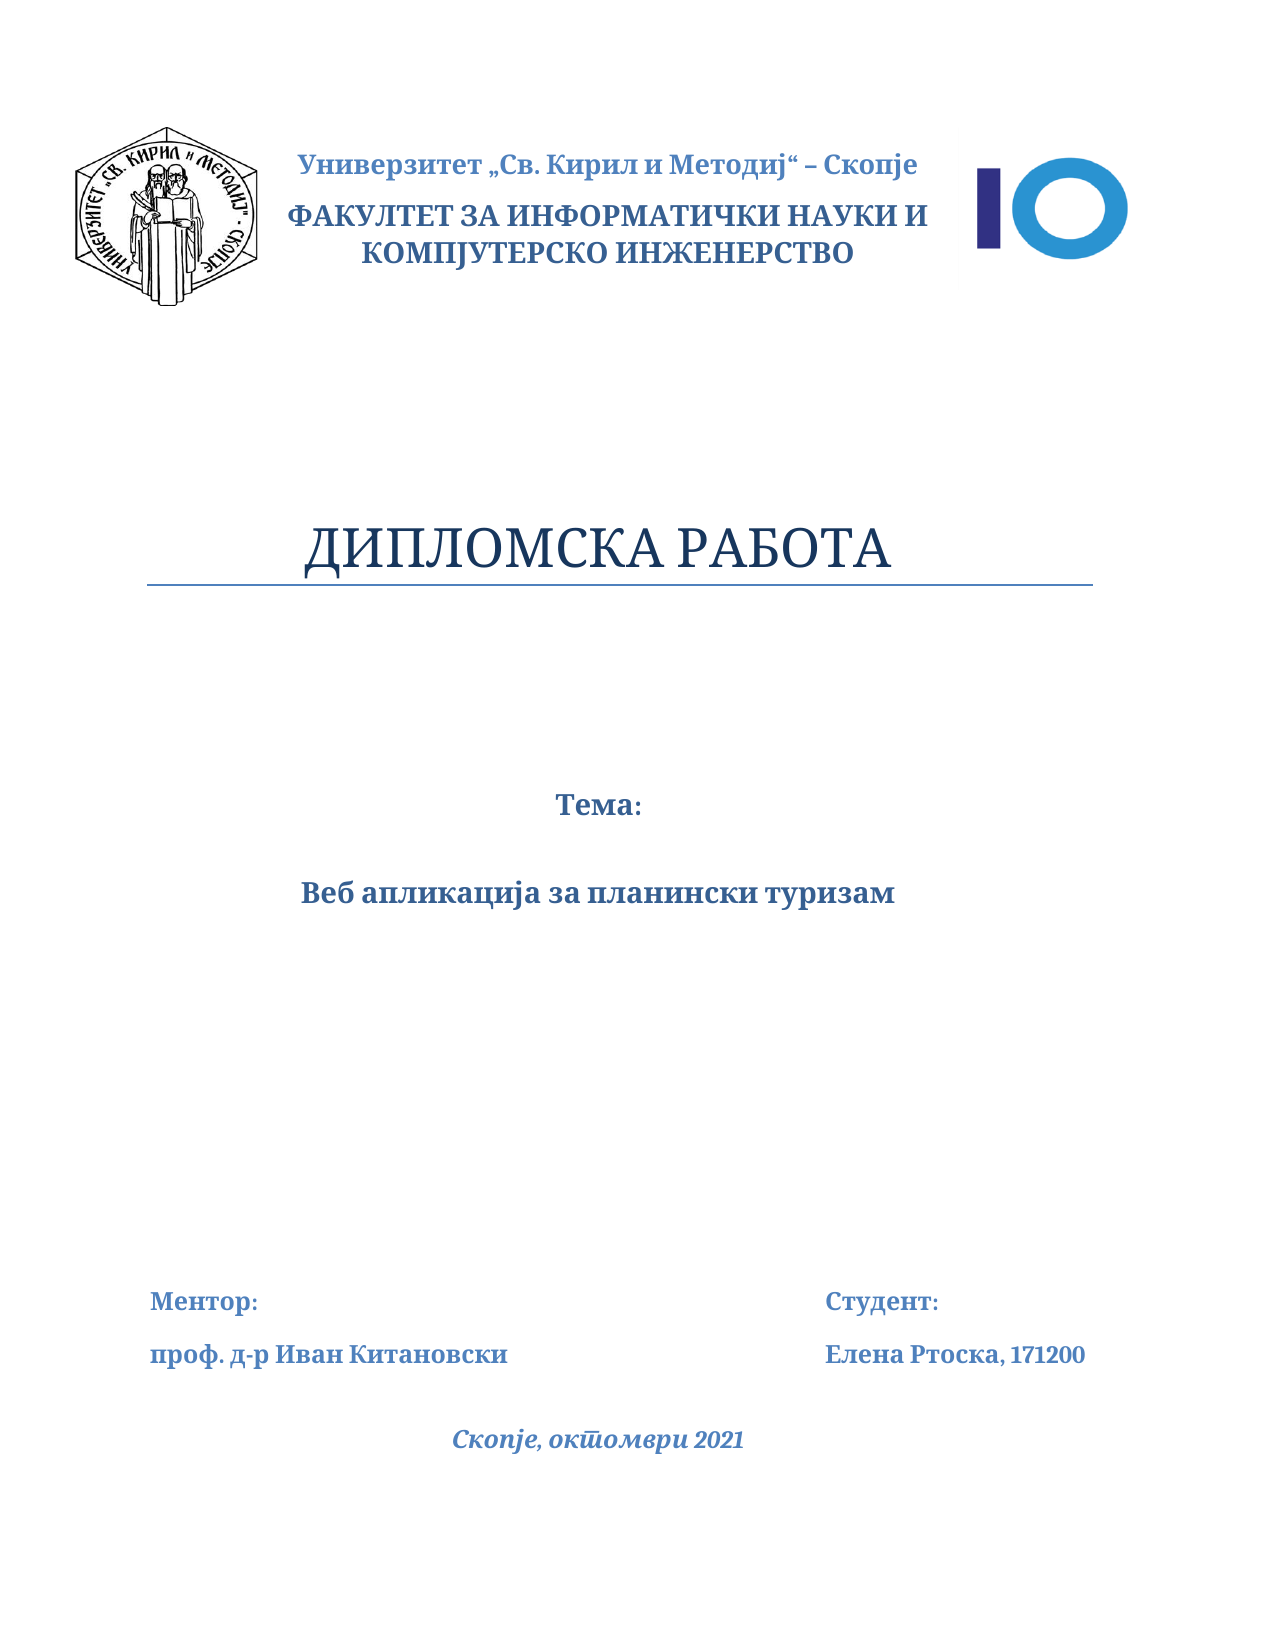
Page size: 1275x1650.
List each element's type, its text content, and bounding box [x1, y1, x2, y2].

text ДИПЛОМСКА РАБОТА [150, 518, 1046, 581]
text Ментор: Студент: [150, 1288, 1132, 1317]
text ФАКУЛТЕТ ЗА ИНФОРМАТИЧКИ НАУКИ И [258, 200, 958, 233]
text КОМПЈУТЕРСКО ИНЖЕНЕРСТВО [258, 237, 958, 270]
picture [958, 127, 1145, 290]
picture [75, 127, 258, 306]
text проф. д-р Иван Китановски Елена Ртоска, 171200 [150, 1341, 1132, 1370]
text Тема: [150, 789, 1047, 822]
text Веб апликација за планински туризам [150, 877, 1046, 911]
text Универзитет „Св. Кирил и Методиј“ – Скопје [258, 150, 958, 181]
text Скопје, октомври 2021 [150, 1426, 1048, 1455]
